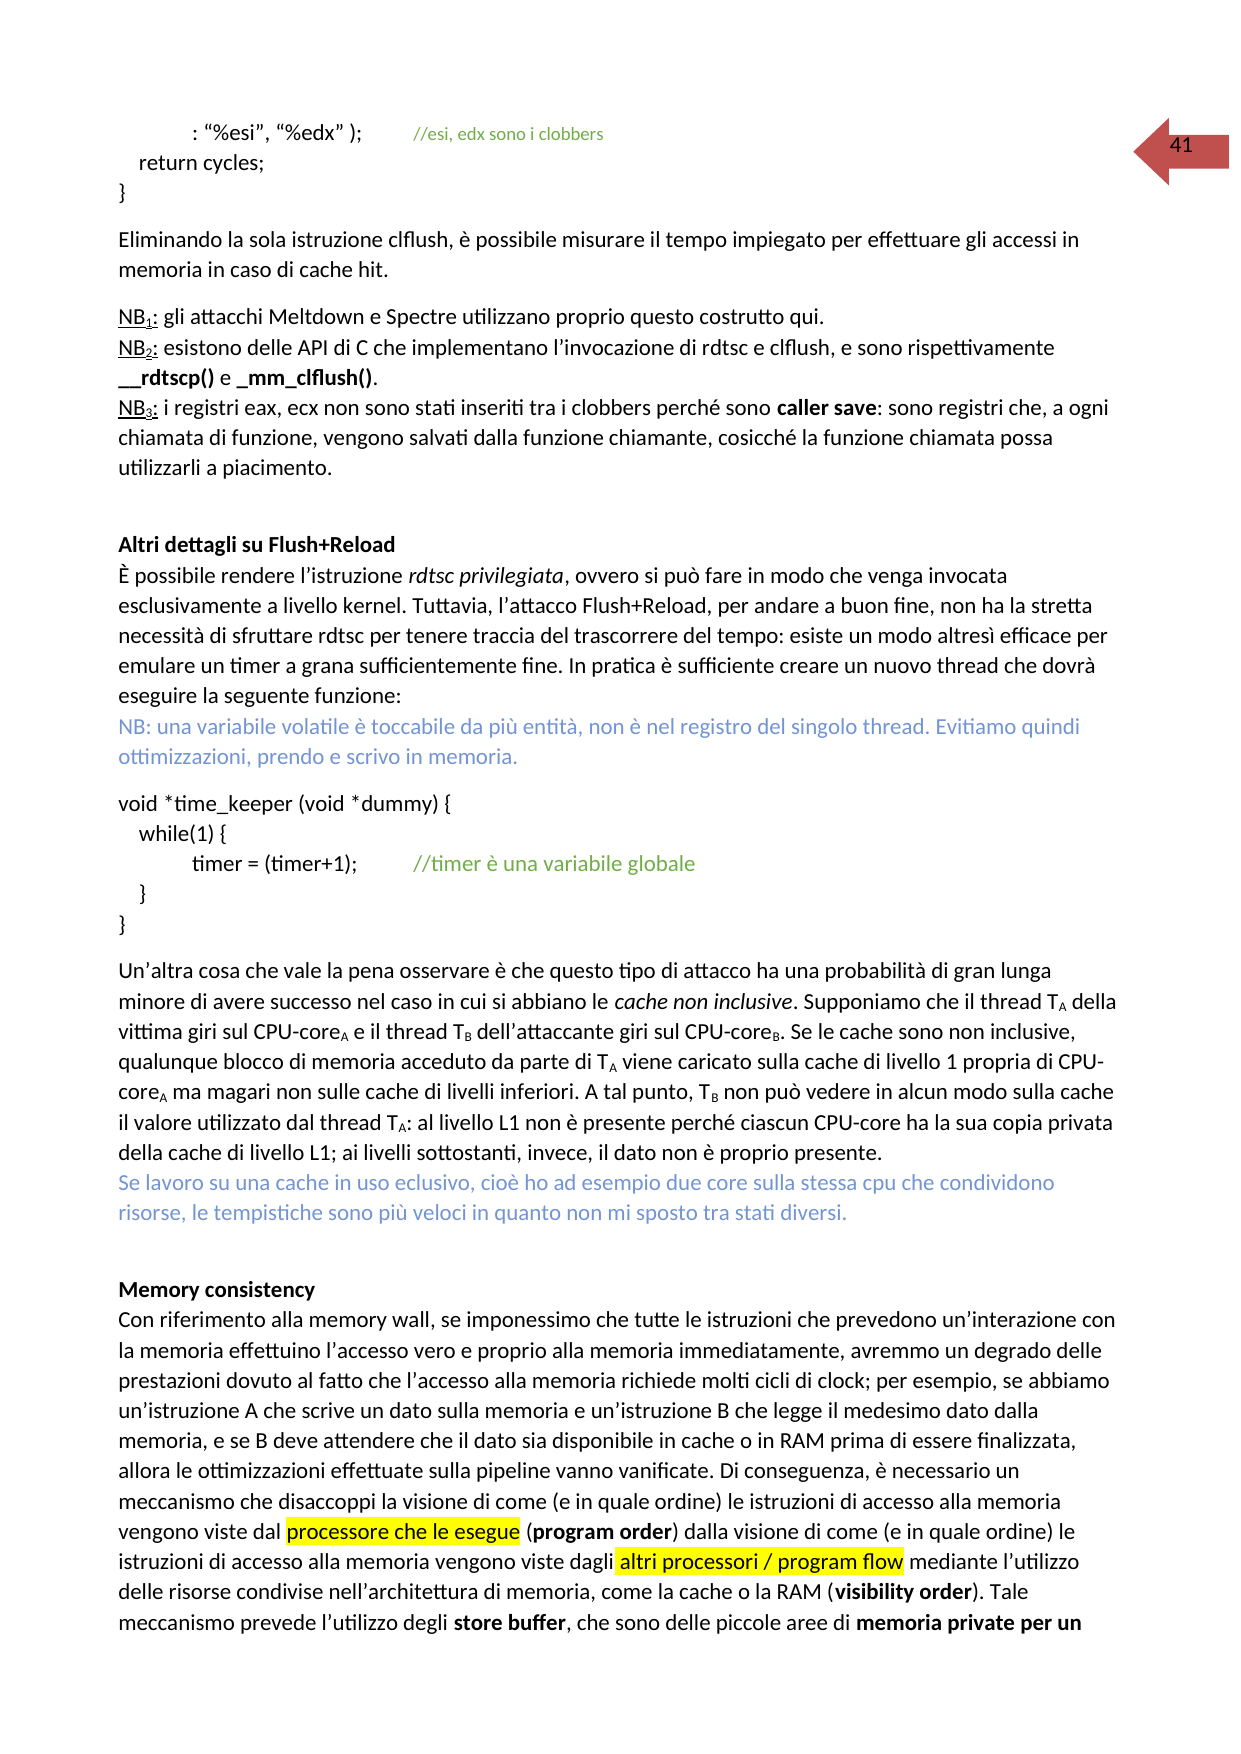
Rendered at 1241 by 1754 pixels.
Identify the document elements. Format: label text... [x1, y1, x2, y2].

text Un’altra cosa che vale la pena osservare è che questo tipo di attacco ha una probabilità di gran lunga minore di avere successo nel caso in cui si abbiano le cache non inclusive. Supponiamo che il thread TA della vittima giri sul CPU-coreA e il thread TB dell’attaccante giri sul CPU-coreB. Se le cache sono non inclusive, qualunque blocco di memoria acceduto da parte di TA viene caricato sulla cache di livello 1 propria di CPU-coreA ma magari non sulle cache di livelli inferiori. A tal punto, TB non può vedere in alcun modo sulla cache il valore utilizzato dal thread TA: al livello L1 non è presente perché ciascun CPU-core ha la sua copia privata della cache di livello L1; ai livelli sottostanti, invece, il dato non è proprio presente. Se lavoro su una cache in uso eclusivo, cioè ho ad esempio due core sulla stessa cpu che condividono risorse, le tempistiche sono più veloci in quanto non mi sposto tra stati diversi. [118, 957, 1122, 1226]
text Altri dettagli su Flush+Reload È possibile rendere l’istruzione rdtsc privilegiata, ovvero si può fare in modo che venga invocata esclusivamente a livello kernel. Tuttavia, l’attacco Flush+Reload, per andare a buon fine, non ha la stretta necessità di sfruttare rdtsc per tenere traccia del trascorrere del tempo: esiste un modo altresì efficace per emulare un timer a grana sufficientemente fine. In pratica è sufficiente creare un nuovo thread che dovrà eseguire la seguente funzione: NB: una variabile volatile è toccabile da più entità, non è nel registro del singolo thread. Evitiamo quindi ottimizzazioni, prendo e scrivo in memoria. [118, 500, 1122, 770]
text Eliminando la sola istruzione clflush, è possibile misurare il tempo impiegato per effettuare gli accessi in memoria in caso di cache hit. [118, 225, 1122, 284]
text NB1: gli attacchi Meltdown e Spectre utilizzano proprio questo costrutto qui. NB2: esistono delle API di C che implementano l’invocazione di rdtsc e clflush, e sono rispettivamente __rdtscp() e _mm_clflush(). NB3: i registri eax, ecx non sono stati inseriti tra i clobbers perché sono caller save: sono registri che, a ogni chiamata di funzione, vengono salvati dalla funzione chiamante, cosicché la funzione chiamata possa utilizzarli a piacimento. [118, 302, 1122, 482]
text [118, 1245, 1122, 1636]
text void *time_keeper (void *dummy) { while(1) { timer = (timer+1); //timer è una variabile globale } } [118, 789, 1122, 938]
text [118, 118, 1122, 207]
